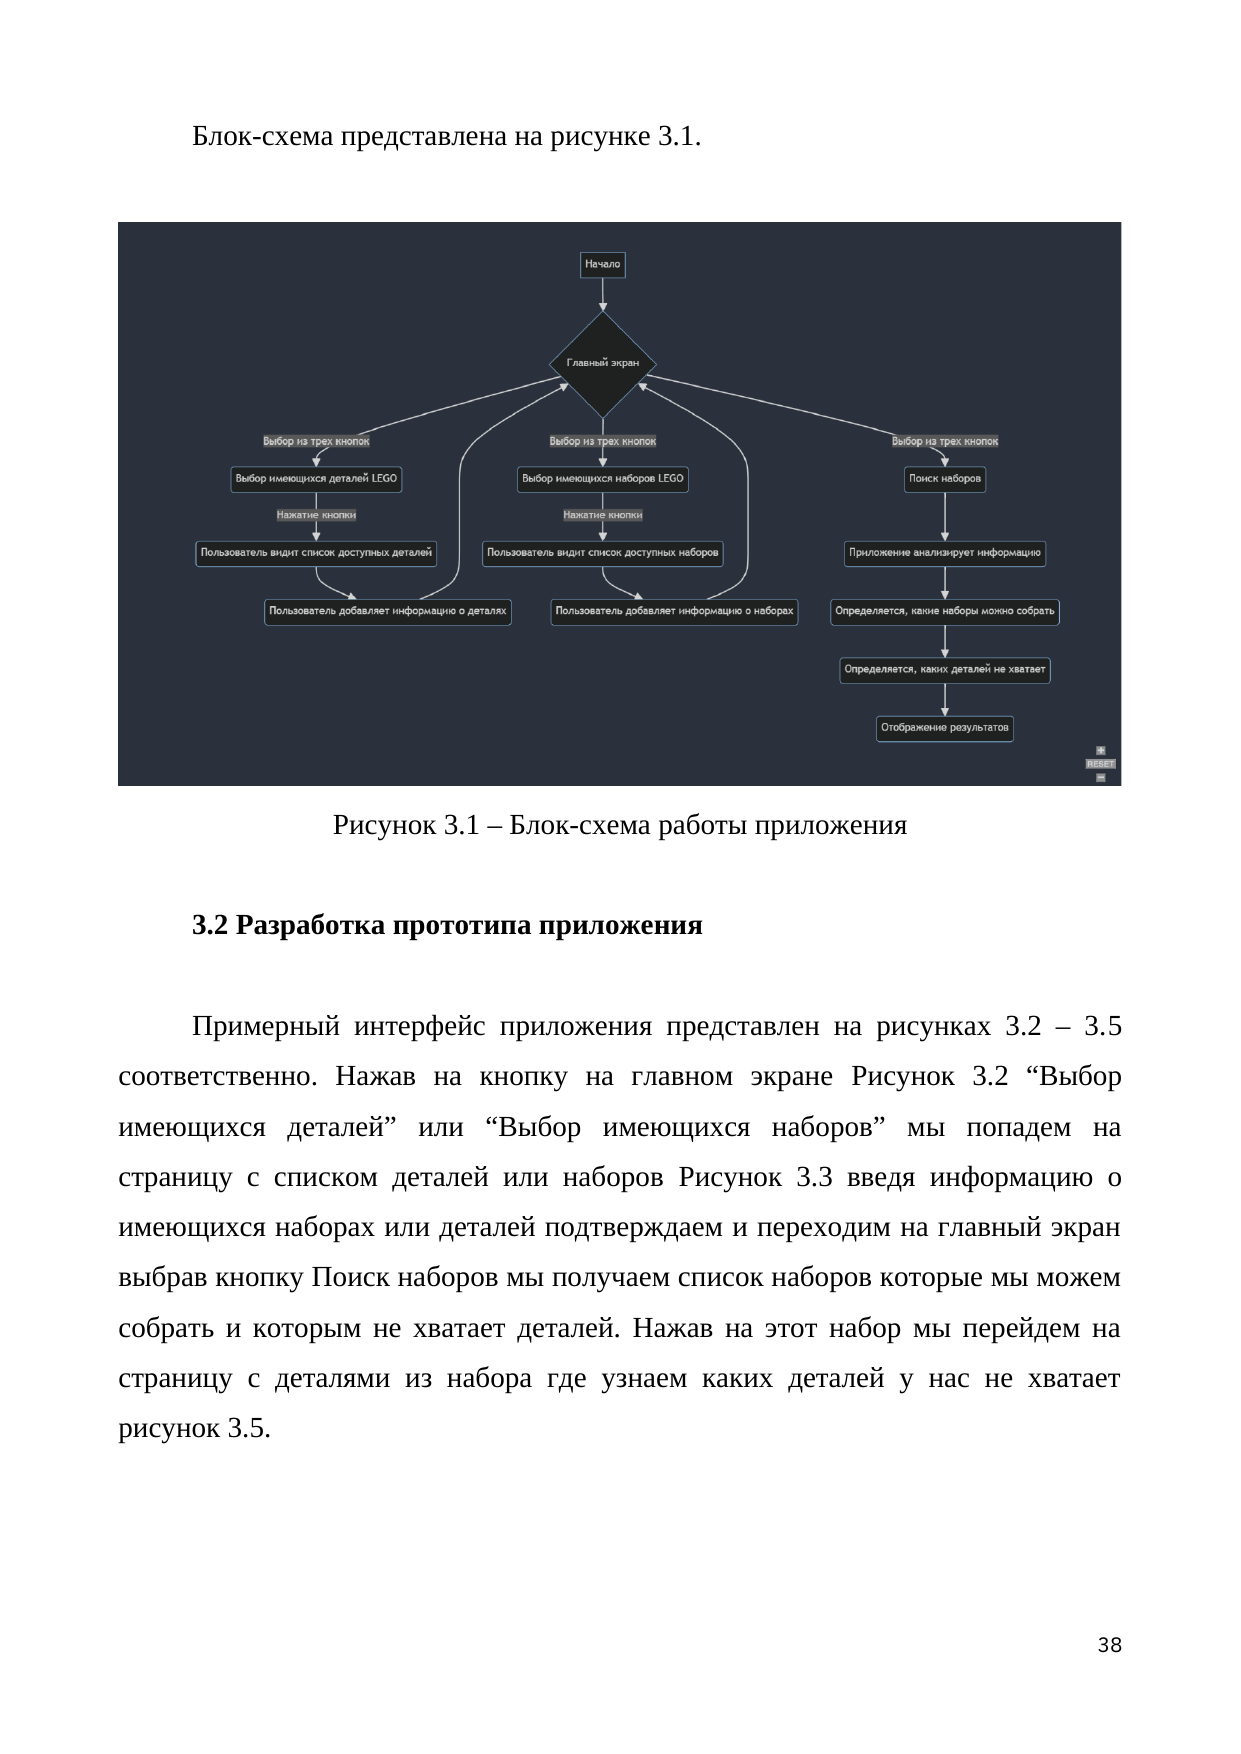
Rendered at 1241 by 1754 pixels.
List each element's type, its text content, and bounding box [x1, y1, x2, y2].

picture [118, 222, 1122, 786]
text Примерный интерфейс приложения представлен на рисунках 3.2 – 3.5 соответственно. Нажав на кнопку на главном экране Рисунок 3.2 “Выбор имеющихся деталей” или “Выбор имеющихся наборов” мы попадем на страницу с списком деталей или наборов Рисунок 3.3 введя информацию о имеющихся наборах или деталей подтверждаем и переходим на главный экран выбрав кнопку Поиск наборов мы получаем список наборов которые мы можем собрать и которым не хватает деталей. Нажав на этот набор мы перейдем на страницу с деталями из набора где узнаем каких деталей у нас не хватает рисунок 3.5. [118, 1008, 1122, 1444]
text Блок-схема представлена на рисунке 3.1. [118, 118, 1122, 152]
text 3.2 Разработка прототипа приложения [118, 907, 1122, 941]
text Рисунок 3.1 – Блок-схема работы приложения [118, 807, 1122, 840]
